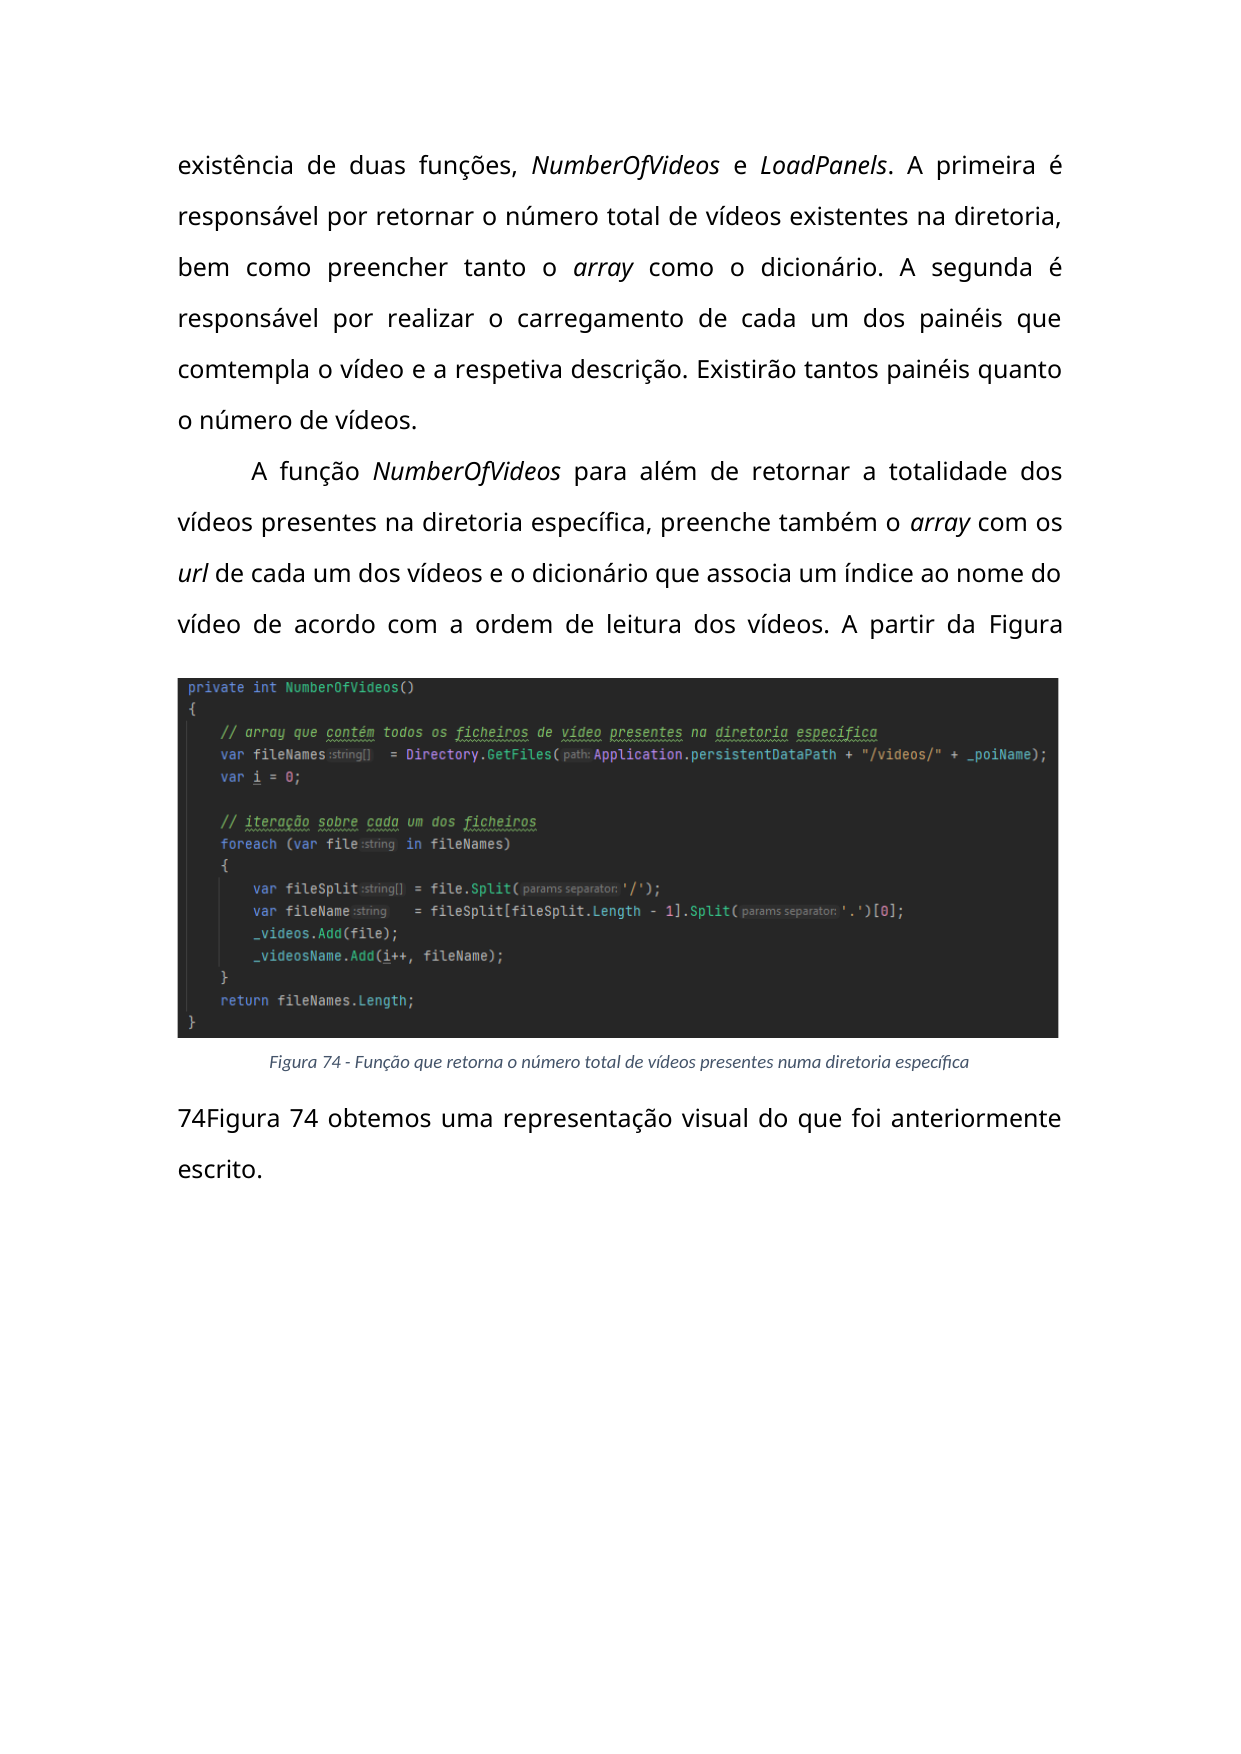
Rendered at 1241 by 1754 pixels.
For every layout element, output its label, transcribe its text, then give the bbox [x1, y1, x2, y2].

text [177, 148, 1063, 437]
picture [177, 678, 1059, 1038]
